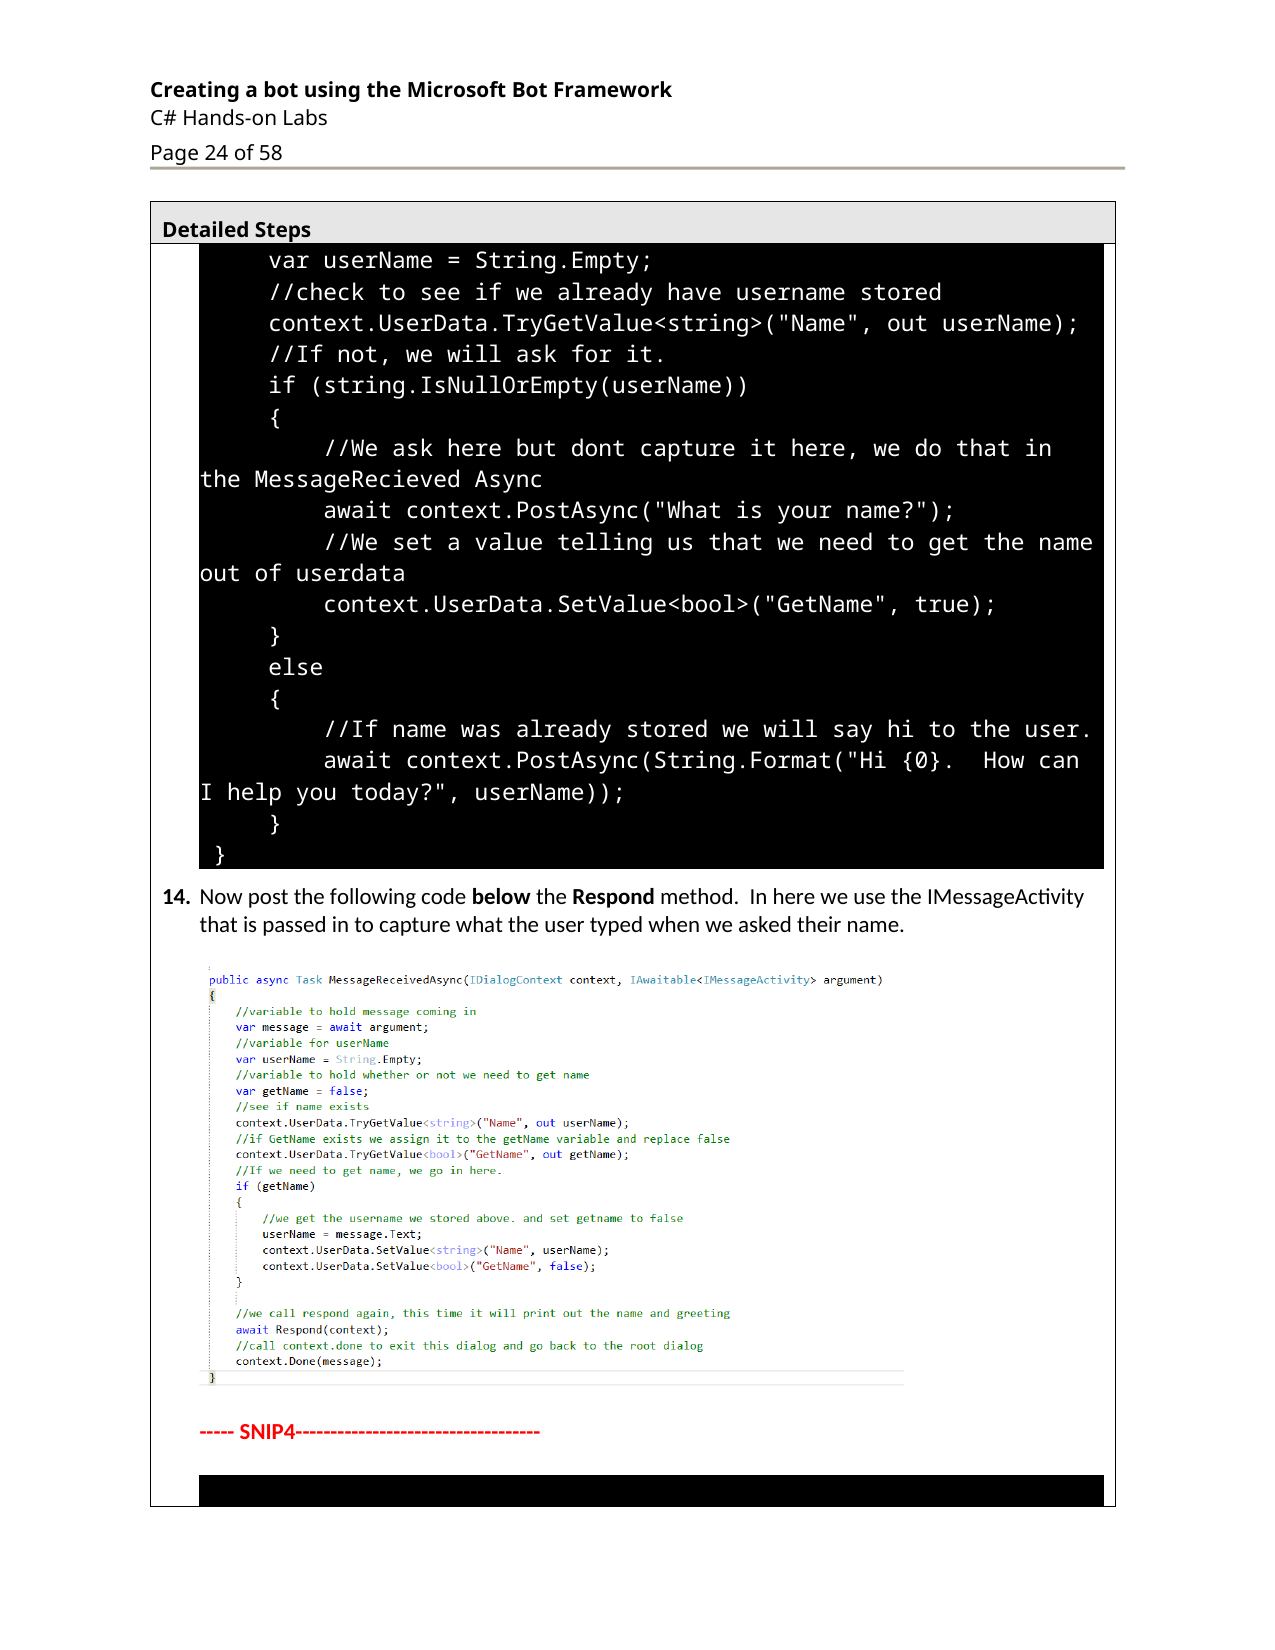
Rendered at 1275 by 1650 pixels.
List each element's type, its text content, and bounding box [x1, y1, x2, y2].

picture [199, 965, 905, 1390]
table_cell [151, 244, 1115, 1506]
table_header Detailed Steps [151, 202, 1115, 243]
